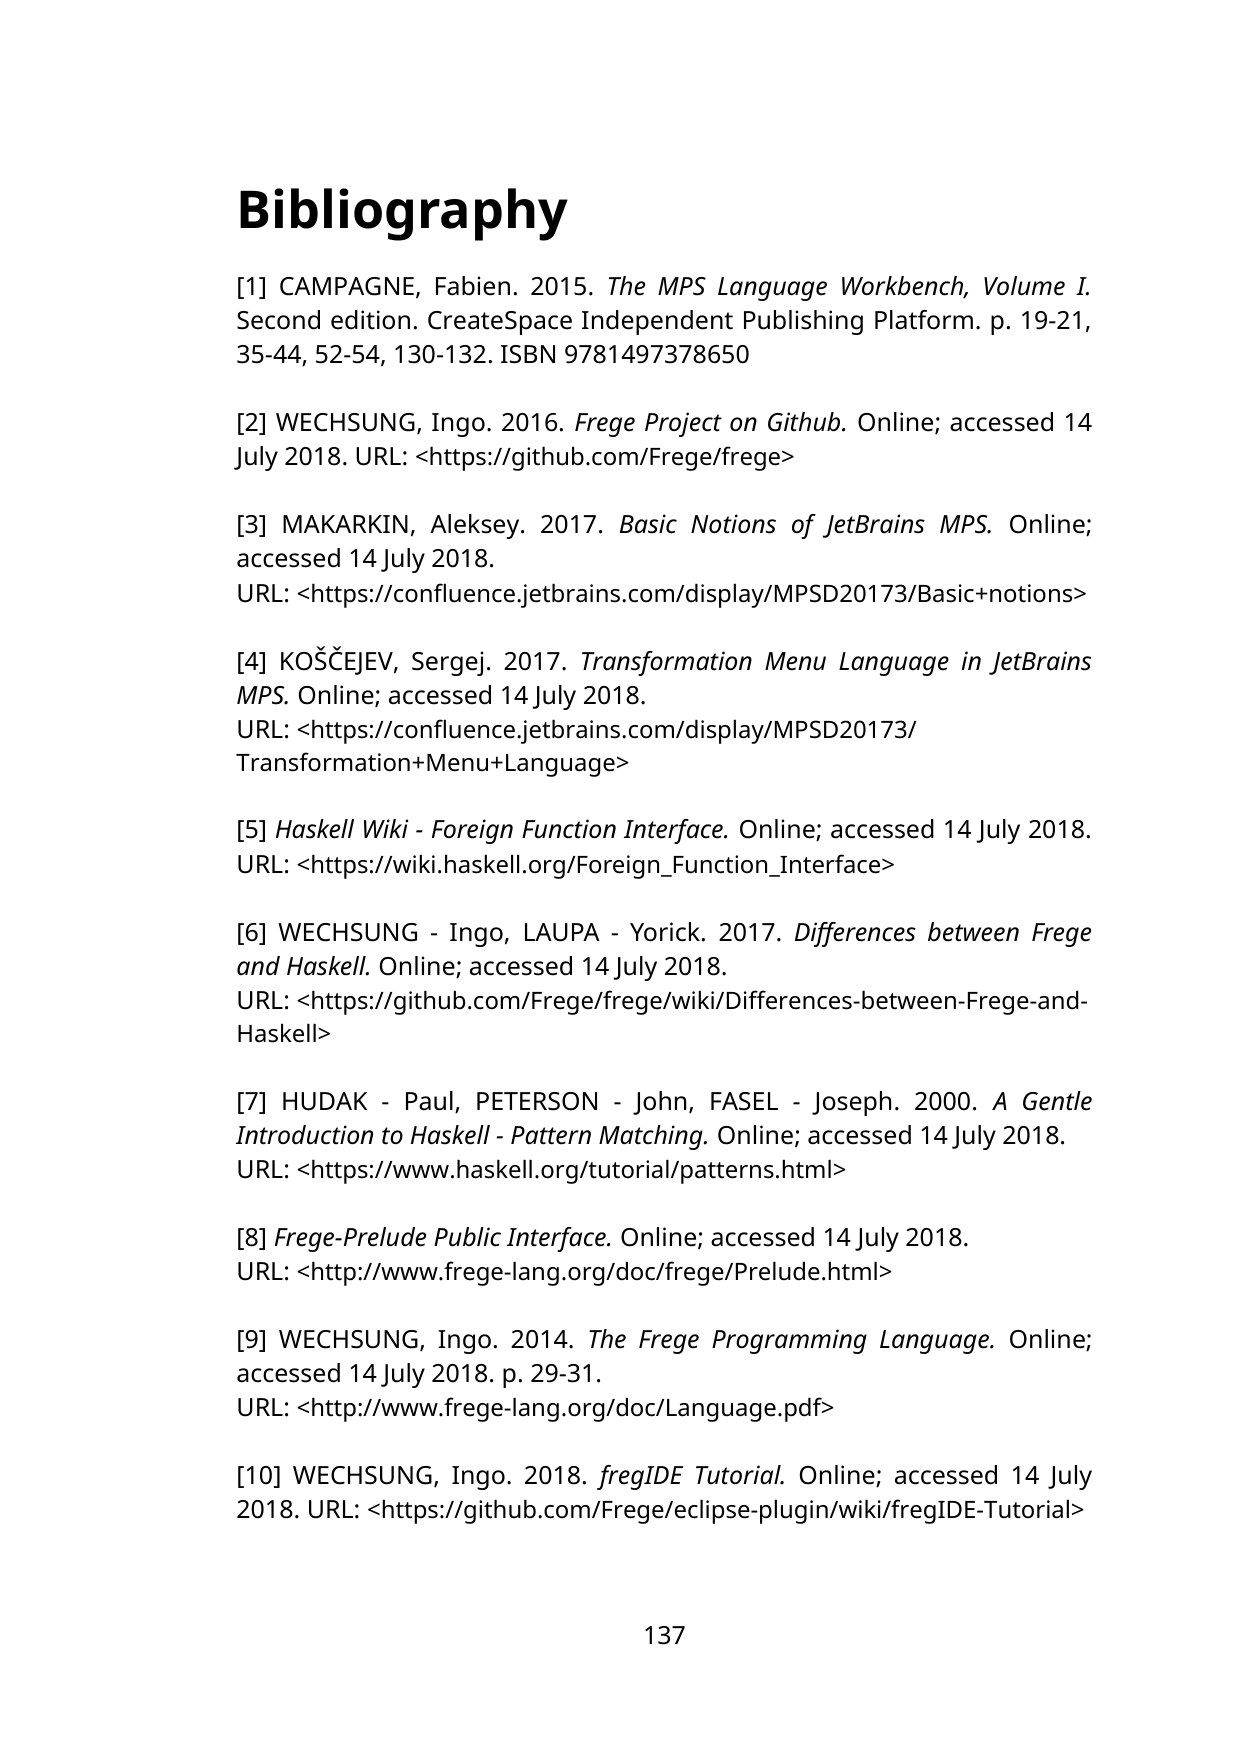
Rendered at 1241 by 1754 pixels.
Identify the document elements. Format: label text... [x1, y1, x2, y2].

text [3] MAKARKIN, Aleksey. 2017. Basic Notions of JetBrains MPS. Online; accessed 14 July 2018. [236, 507, 1092, 575]
text [9] WECHSUNG, Ingo. 2014. The Frege Programming Language. Online; accessed 14 July 2018. p. 29-31. [236, 1322, 1092, 1390]
text URL: <http://www.frege-lang.org/doc/Language.pdf> [236, 1390, 1092, 1424]
text [4] KOŠČEJEV, Sergej. 2017. Transformation Menu Language in JetBrains MPS. Online; accessed 14 July 2018. [236, 643, 1092, 711]
text [1] CAMPAGNE, Fabien. 2015. The MPS Language Workbench, Volume I. Second edition. CreateSpace Independent Publishing Platform. p. 19-21, 35-44, 52-54, 130-132. ISBN 9781497378650 [236, 269, 1092, 371]
text URL: <https://confluence.jetbrains.com/display/MPSD20173/Transformation+Menu+Language> [236, 711, 1092, 778]
text [2] WECHSUNG, Ingo. 2016. Frege Project on Github. Online; accessed 14 July 2018. URL: <https://github.com/Frege/frege> [236, 405, 1092, 473]
text [8] Frege-Prelude Public Interface. Online; accessed 14 July 2018. [236, 1219, 1092, 1253]
subtitle Bibliography [236, 173, 1092, 244]
text [10] WECHSUNG, Ingo. 2018. fregIDE Tutorial. Online; accessed 14 July 2018. URL: <https://github.com/Frege/eclipse-plugin/wiki/fregIDE-Tutorial> [236, 1458, 1092, 1526]
text [7] HUDAK - Paul, PETERSON - John, FASEL - Joseph. 2000. A Gentle Introduction to Haskell - Pattern Matching. Online; accessed 14 July 2018. [236, 1083, 1092, 1151]
text [6] WECHSUNG - Ingo, LAUPA - Yorick. 2017. Differences between Frege and Haskell. Online; accessed 14 July 2018. [236, 914, 1092, 982]
text URL: <https://confluence.jetbrains.com/display/MPSD20173/Basic+notions> [236, 575, 1092, 609]
text URL: <http://www.frege-lang.org/doc/frege/Prelude.html> [236, 1253, 1092, 1288]
text URL: <https://www.haskell.org/tutorial/patterns.html> [236, 1151, 1092, 1185]
text URL: <https://github.com/Frege/frege/wiki/Differences-between-Frege-and-Haskell> [236, 982, 1092, 1049]
text [5] Haskell Wiki - Foreign Function Interface. Online; accessed 14 July 2018. URL: <https://wiki.haskell.org/Foreign_Function_Interface> [236, 812, 1092, 880]
